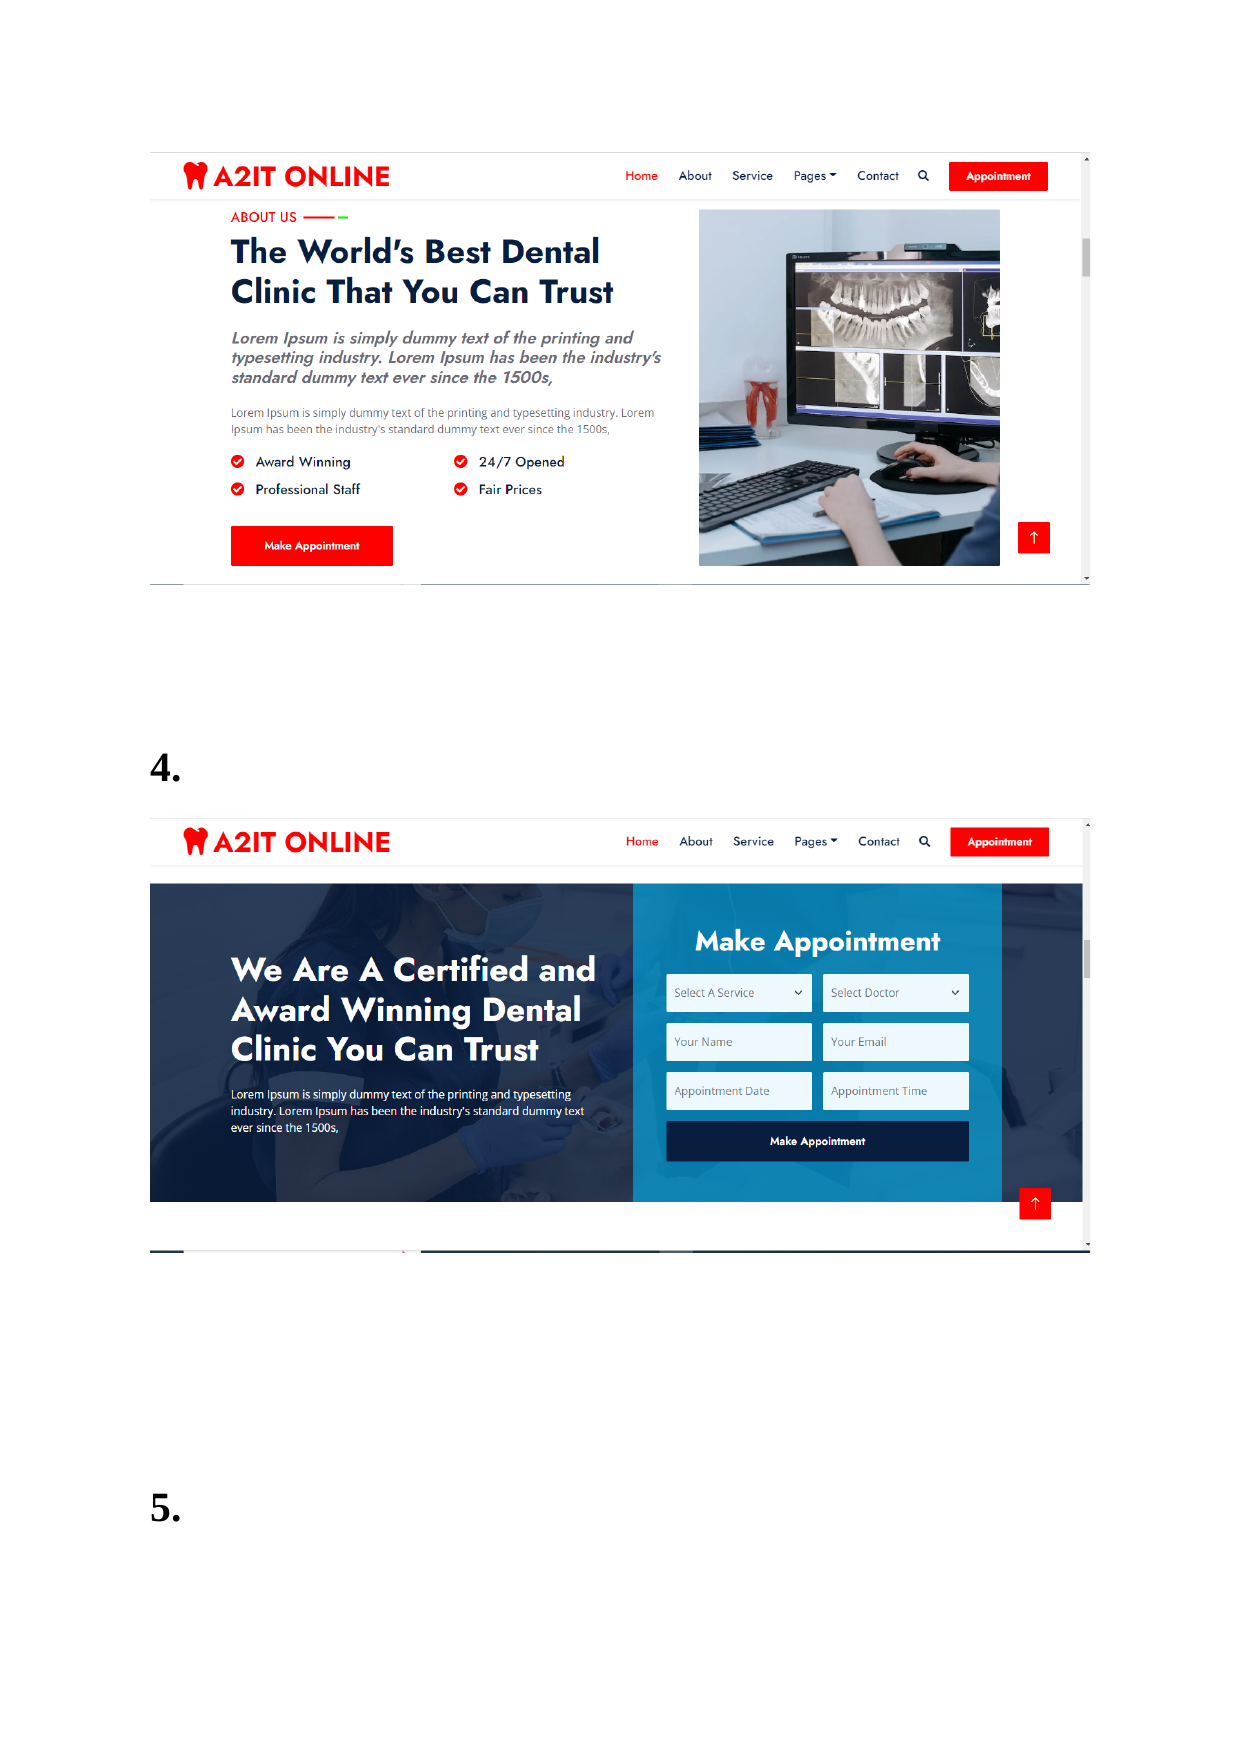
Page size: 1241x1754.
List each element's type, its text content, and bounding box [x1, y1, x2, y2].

picture [150, 150, 1091, 585]
text 5. [150, 1482, 1090, 1530]
picture [150, 814, 1091, 1253]
text 4. [150, 743, 1090, 791]
